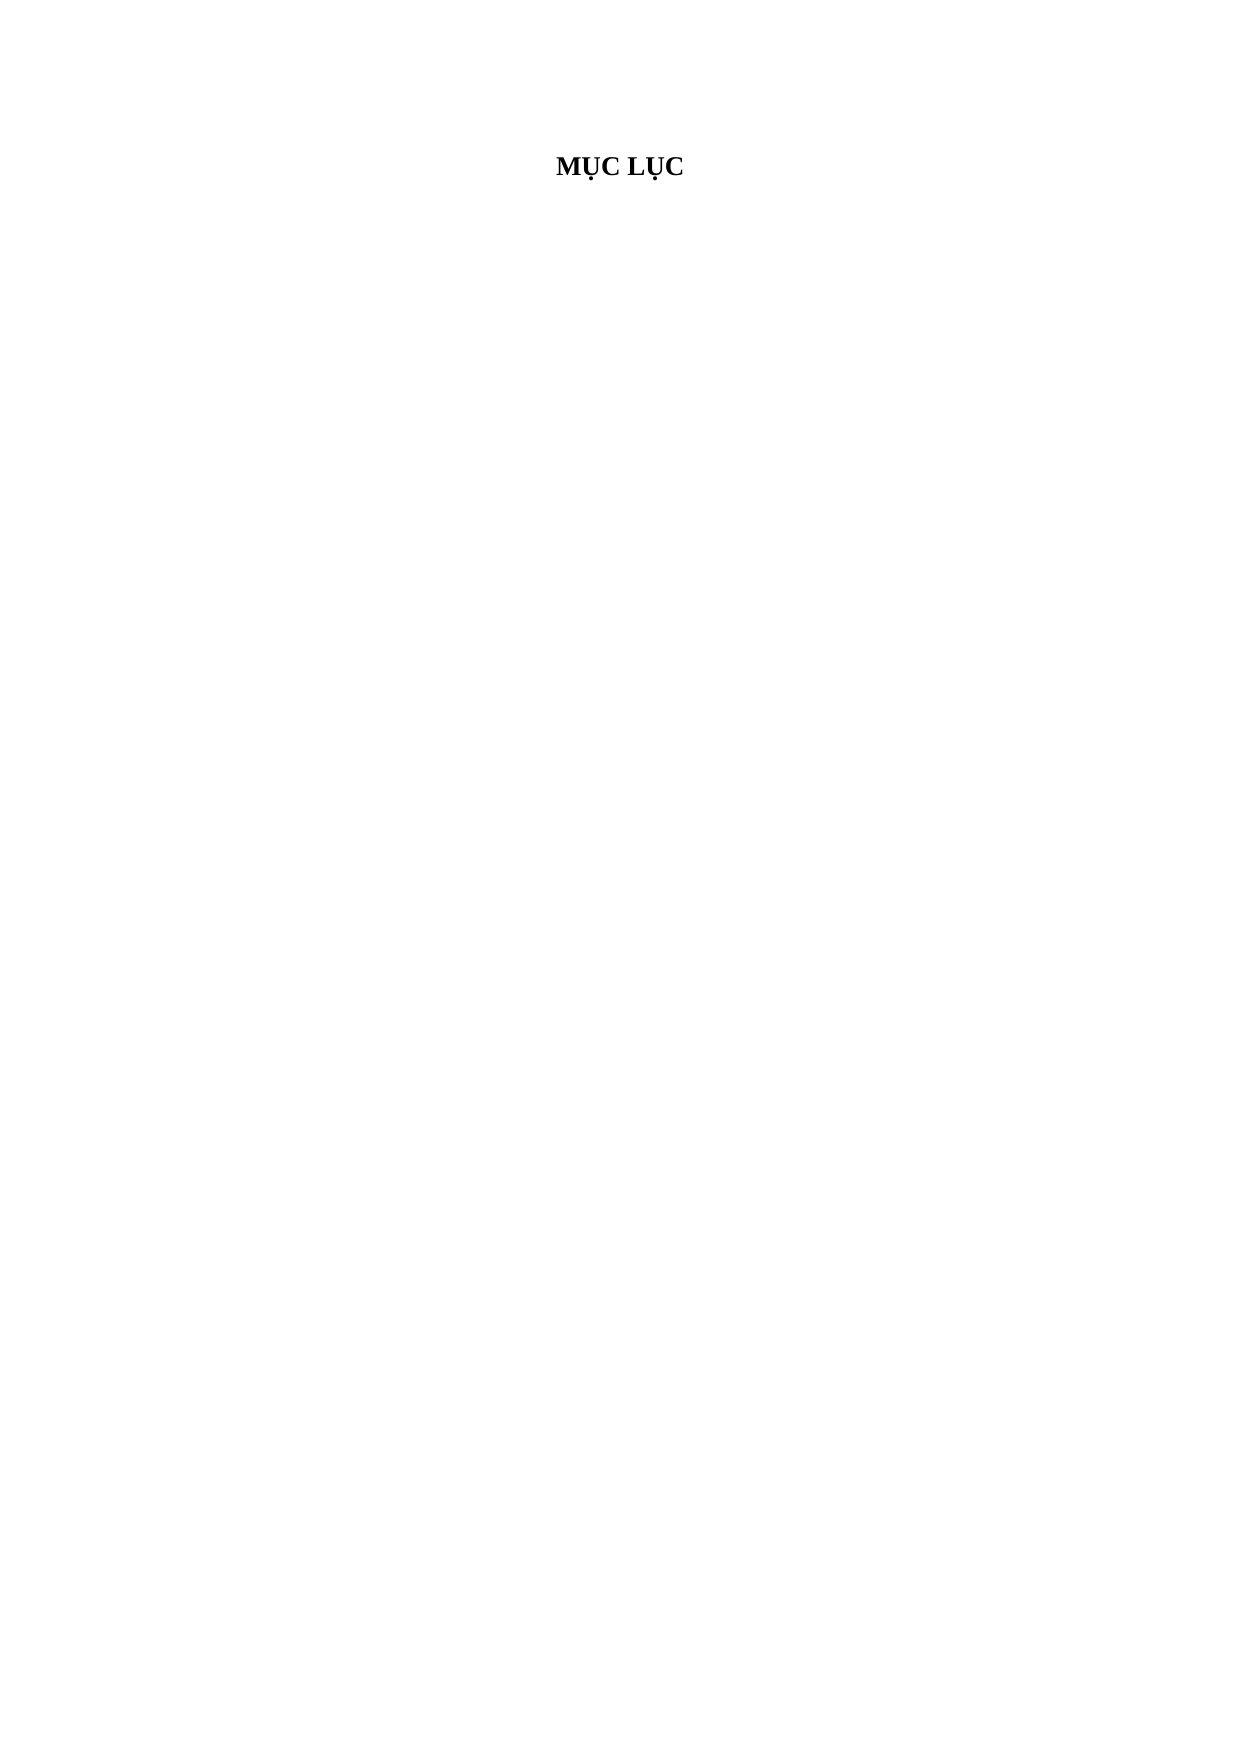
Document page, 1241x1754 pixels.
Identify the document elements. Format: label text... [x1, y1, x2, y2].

text MỤC LỤC [187, 150, 1053, 181]
